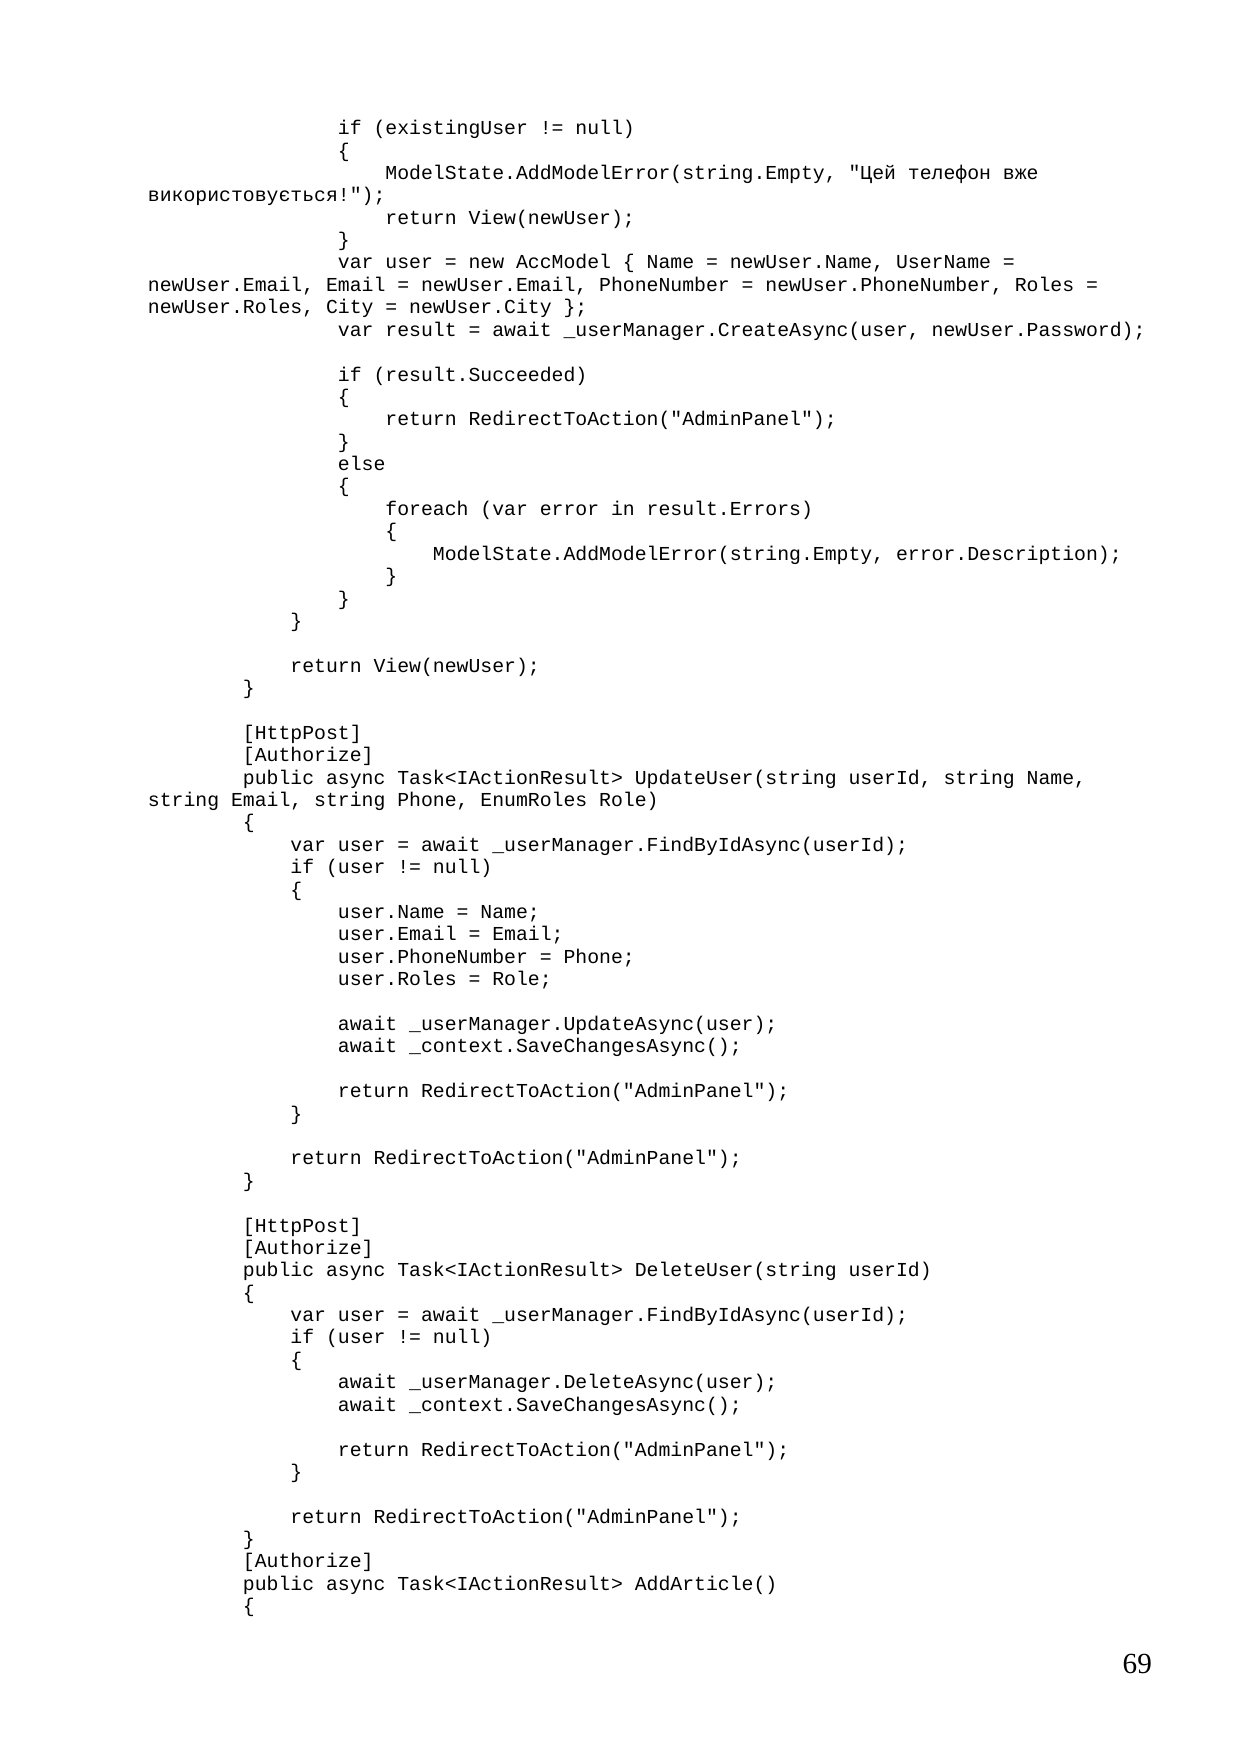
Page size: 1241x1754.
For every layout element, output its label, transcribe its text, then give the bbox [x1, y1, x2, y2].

text return View(newUser); [148, 656, 1152, 678]
text public async Task<IActionResult> DeleteUser(string userId) [148, 1260, 1152, 1283]
text [Authorize] [148, 1551, 1152, 1574]
text await _userManager.UpdateAsync(user); [148, 1014, 1152, 1036]
text return View(newUser); [148, 208, 1152, 230]
text ModelState.AddModelError(string.Empty, error.Description); [148, 544, 1152, 566]
text } [148, 566, 1152, 588]
text { [148, 476, 1152, 499]
text } [148, 1529, 1152, 1551]
text { [148, 1350, 1152, 1372]
text return RedirectToAction("AdminPanel"); [148, 1507, 1152, 1529]
text var user = new AccModel { Name = newUser.Name, UserName = newUser.Email, Email = newUser.Email, PhoneNumber = newUser.PhoneNumber, Roles = newUser.Roles, City = newUser.City }; [148, 252, 1152, 320]
text { [148, 1596, 1152, 1619]
text { [148, 1283, 1152, 1305]
text } [148, 1171, 1152, 1193]
text if (result.Succeeded) [148, 364, 1152, 387]
text return RedirectToAction("AdminPanel"); [148, 1081, 1152, 1103]
text await _context.SaveChangesAsync(); [148, 1395, 1152, 1417]
text return RedirectToAction("AdminPanel"); [148, 1148, 1152, 1171]
text { [148, 387, 1152, 409]
text } [148, 588, 1152, 611]
text await _userManager.DeleteAsync(user); [148, 1372, 1152, 1395]
text var user = await _userManager.FindByIdAsync(userId); [148, 835, 1152, 857]
text var result = await _userManager.CreateAsync(user, newUser.Password); [148, 320, 1152, 342]
text public async Task<IActionResult> UpdateUser(string userId, string Name, string Email, string Phone, EnumRoles Role) [148, 768, 1152, 812]
text user.Roles = Role; [148, 969, 1152, 992]
text } [148, 1103, 1152, 1126]
text if (user != null) [148, 1327, 1152, 1350]
text if (existingUser != null) [148, 118, 1152, 141]
text [HttpPost] [148, 723, 1152, 745]
text user.PhoneNumber = Phone; [148, 947, 1152, 969]
text user.Name = Name; [148, 902, 1152, 924]
text else [148, 454, 1152, 476]
text public async Task<IActionResult> AddArticle() [148, 1574, 1152, 1596]
text [Authorize] [148, 745, 1152, 768]
text ModelState.AddModelError(string.Empty, "Цей телефон вже використовується!"); [148, 163, 1152, 208]
text { [148, 812, 1152, 835]
text { [148, 141, 1152, 163]
text foreach (var error in result.Errors) [148, 499, 1152, 521]
text { [148, 521, 1152, 544]
text } [148, 611, 1152, 633]
text await _context.SaveChangesAsync(); [148, 1036, 1152, 1059]
text } [148, 432, 1152, 454]
text return RedirectToAction("AdminPanel"); [148, 1439, 1152, 1462]
text [HttpPost] [148, 1216, 1152, 1238]
text { [148, 879, 1152, 902]
text user.Email = Email; [148, 924, 1152, 947]
text var user = await _userManager.FindByIdAsync(userId); [148, 1305, 1152, 1327]
text } [148, 678, 1152, 700]
text if (user != null) [148, 857, 1152, 879]
text } [148, 1462, 1152, 1484]
text return RedirectToAction("AdminPanel"); [148, 409, 1152, 432]
text [Authorize] [148, 1238, 1152, 1260]
text } [148, 230, 1152, 252]
